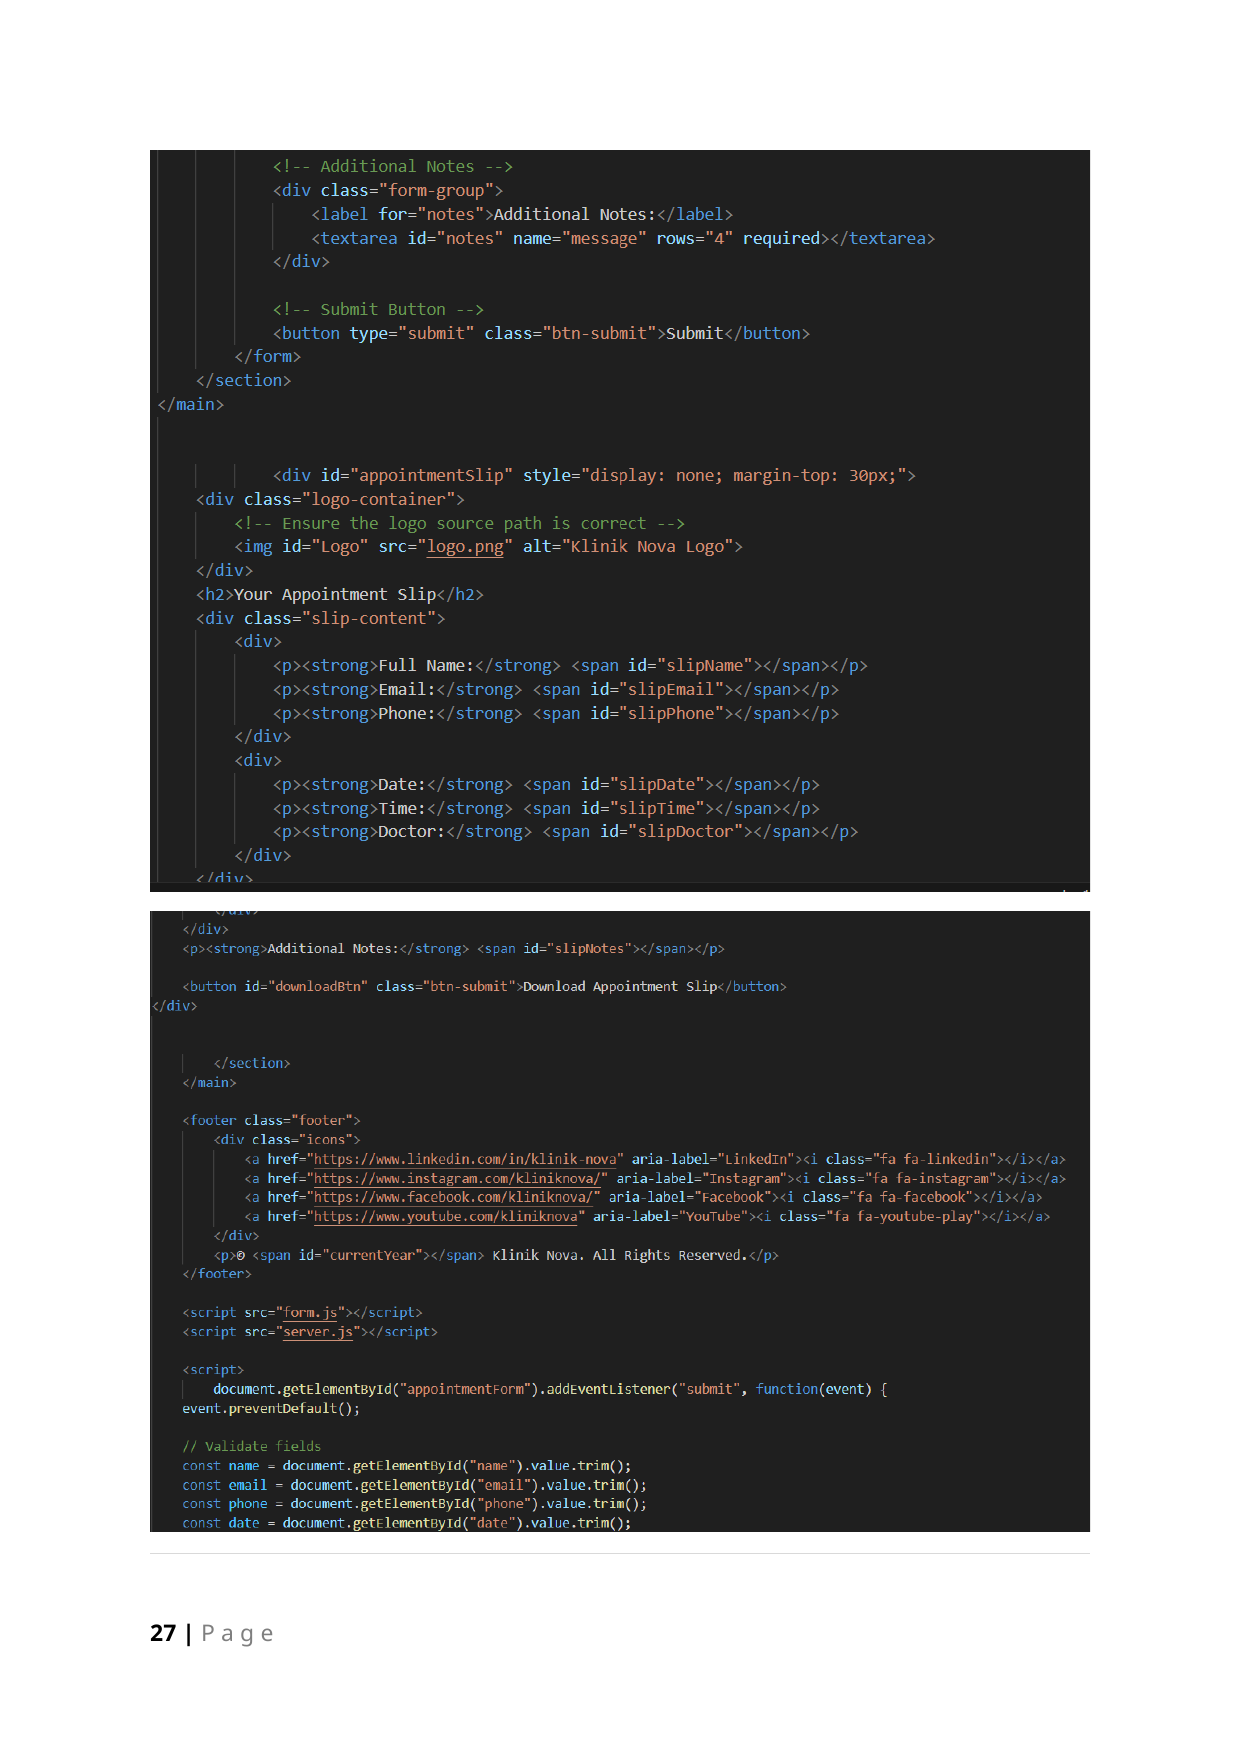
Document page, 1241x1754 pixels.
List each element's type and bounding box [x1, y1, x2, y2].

picture [150, 150, 1091, 892]
picture [150, 911, 1091, 1532]
